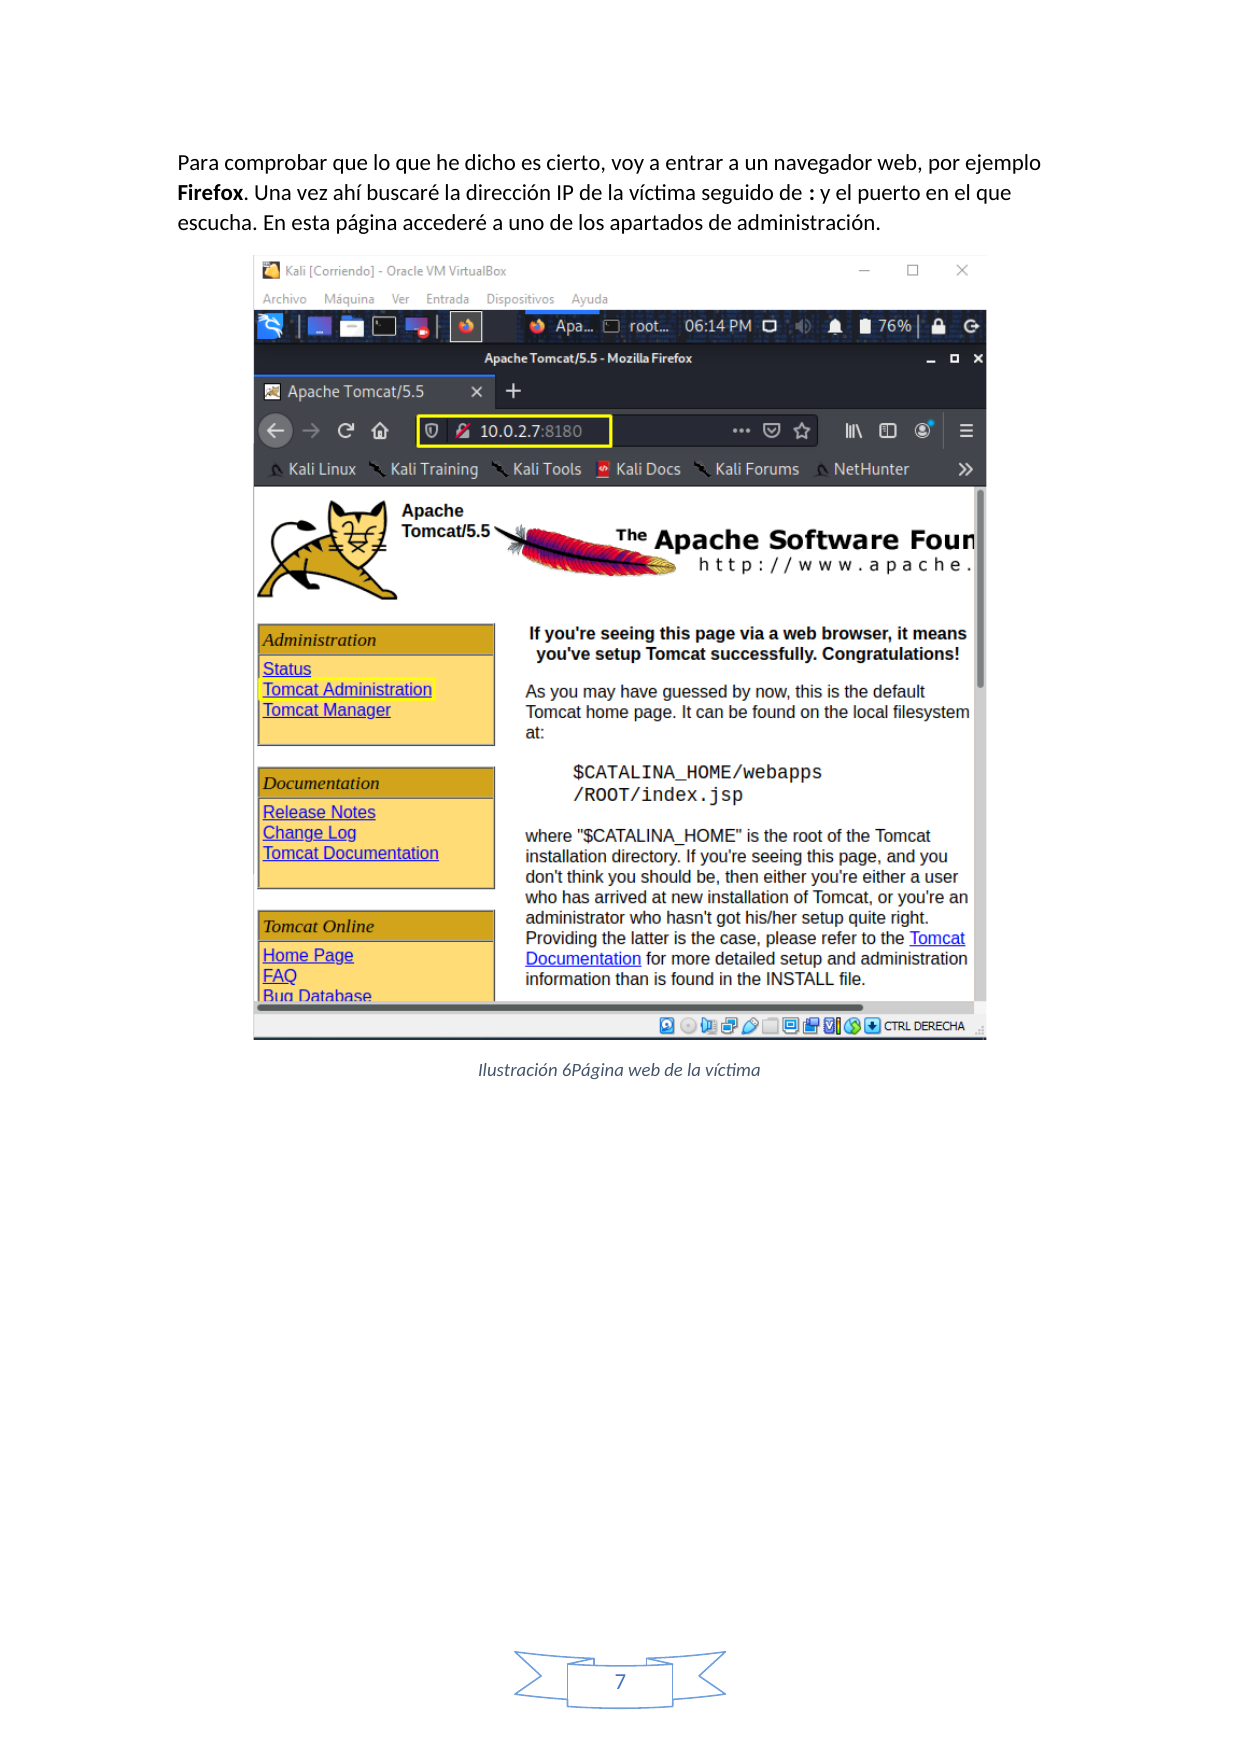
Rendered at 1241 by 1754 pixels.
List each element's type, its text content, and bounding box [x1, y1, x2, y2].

picture [253, 255, 987, 1040]
text Para comprobar que lo que he dicho es cierto, voy a entrar a un navegador web, por ejemplo Firefox. Una vez ahí buscaré la dirección IP de la víctima seguido de : y el puerto en el que escucha. En esta página accederé a uno de los apartados de administración. [177, 148, 1063, 236]
